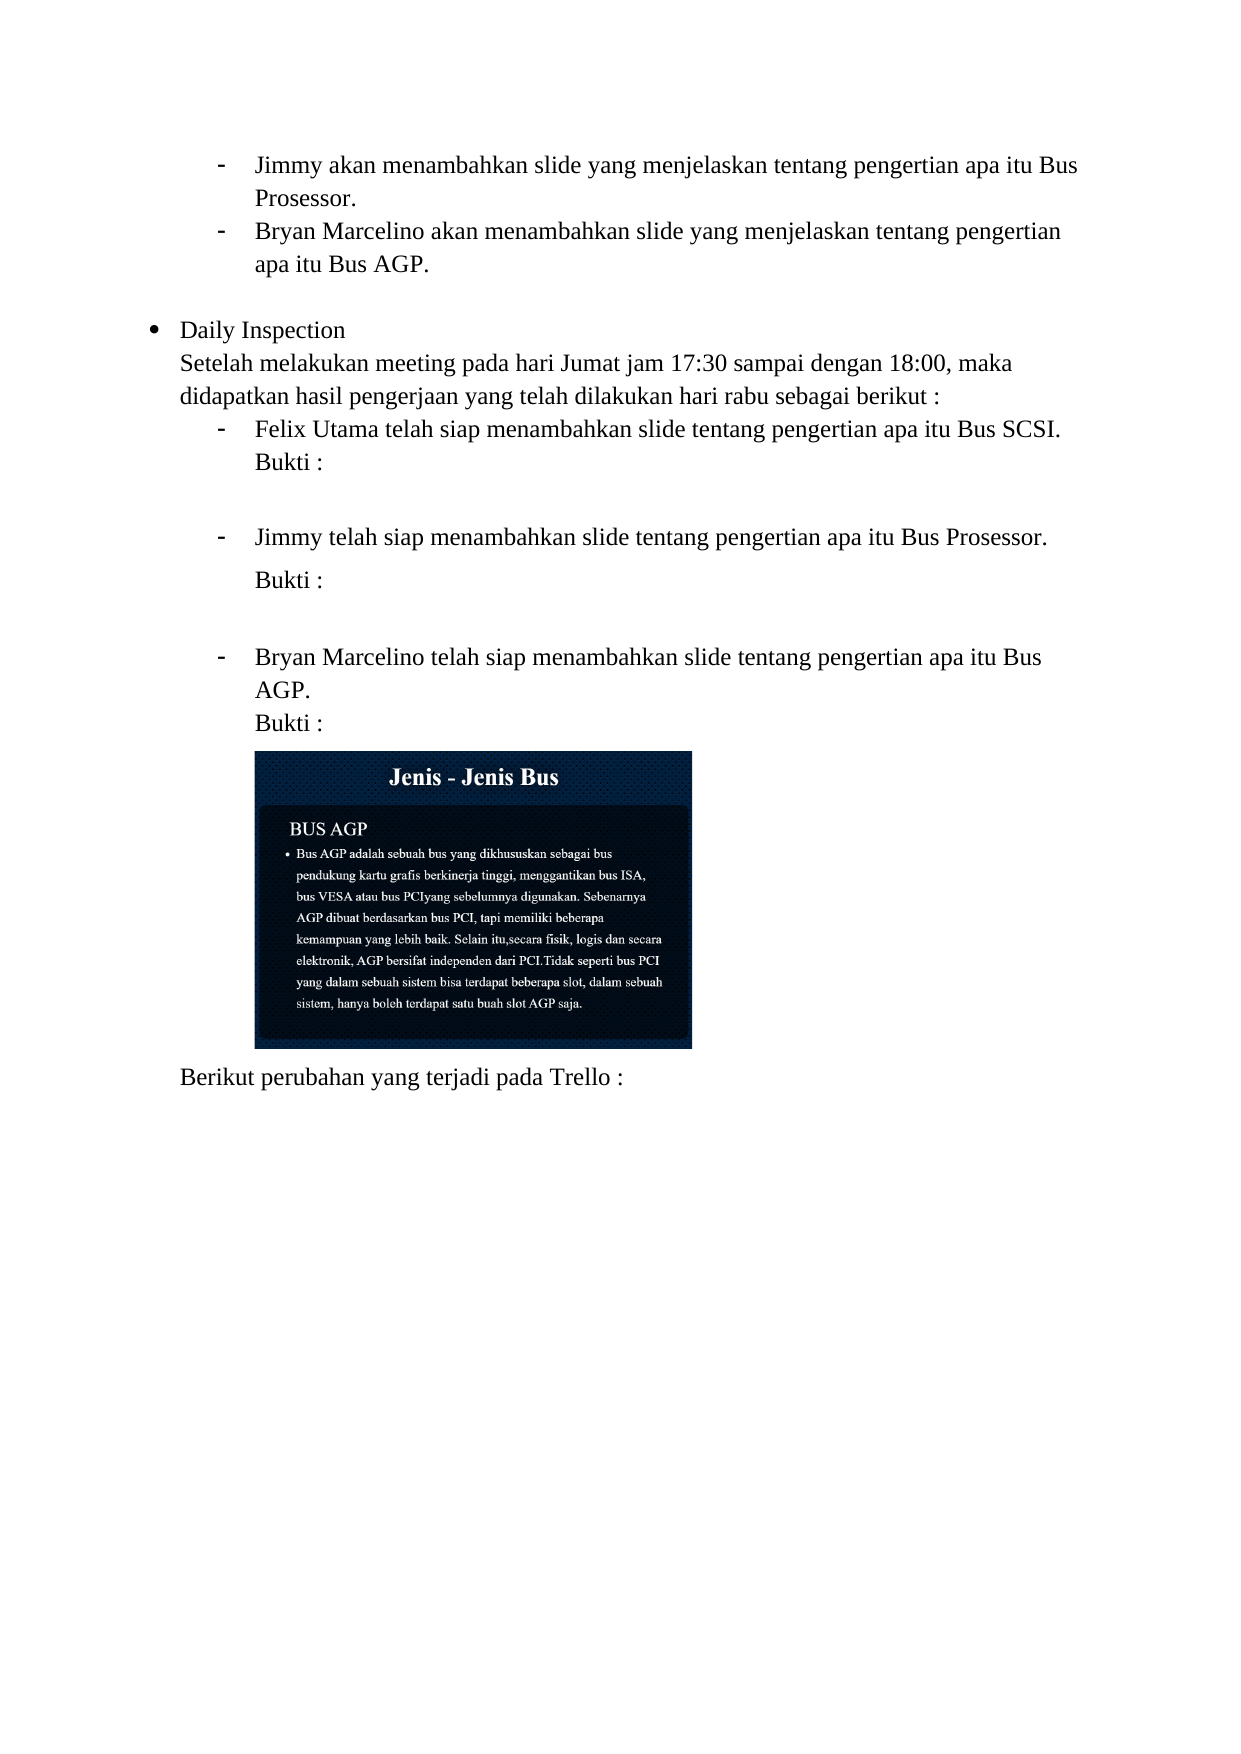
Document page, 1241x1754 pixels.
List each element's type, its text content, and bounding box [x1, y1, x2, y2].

list Bryan Marcelino akan menambahkan slide yang menjelaskan tentang pengertian apa itu Bus AGP. [217, 216, 1090, 278]
list Felix Utama telah siap menambahkan slide tentang pengertian apa itu Bus SCSI. [217, 414, 1090, 443]
list Jimmy akan menambahkan slide yang menjelaskan tentang pengertian apa itu Bus Prosessor. [217, 150, 1090, 212]
list Berikut perubahan yang terjadi pada Trello : [179, 1062, 1090, 1091]
list Bryan Marcelino telah siap menambahkan slide tentang pengertian apa itu Bus AGP. [217, 642, 1090, 703]
list Daily Inspection [150, 315, 1090, 344]
picture [254, 751, 693, 1049]
list Bukti : [209, 708, 1090, 737]
list Jimmy telah siap menambahkan slide tentang pengertian apa itu Bus Prosessor. Bukti : [217, 522, 1090, 594]
list Bukti : [254, 447, 1090, 476]
list Setelah melakukan meeting pada hari Jumat jam 17:30 sampai dengan 18:00, maka didapatkan hasil pengerjaan yang telah dilakukan hari rabu sebagai berikut : [179, 348, 1090, 410]
